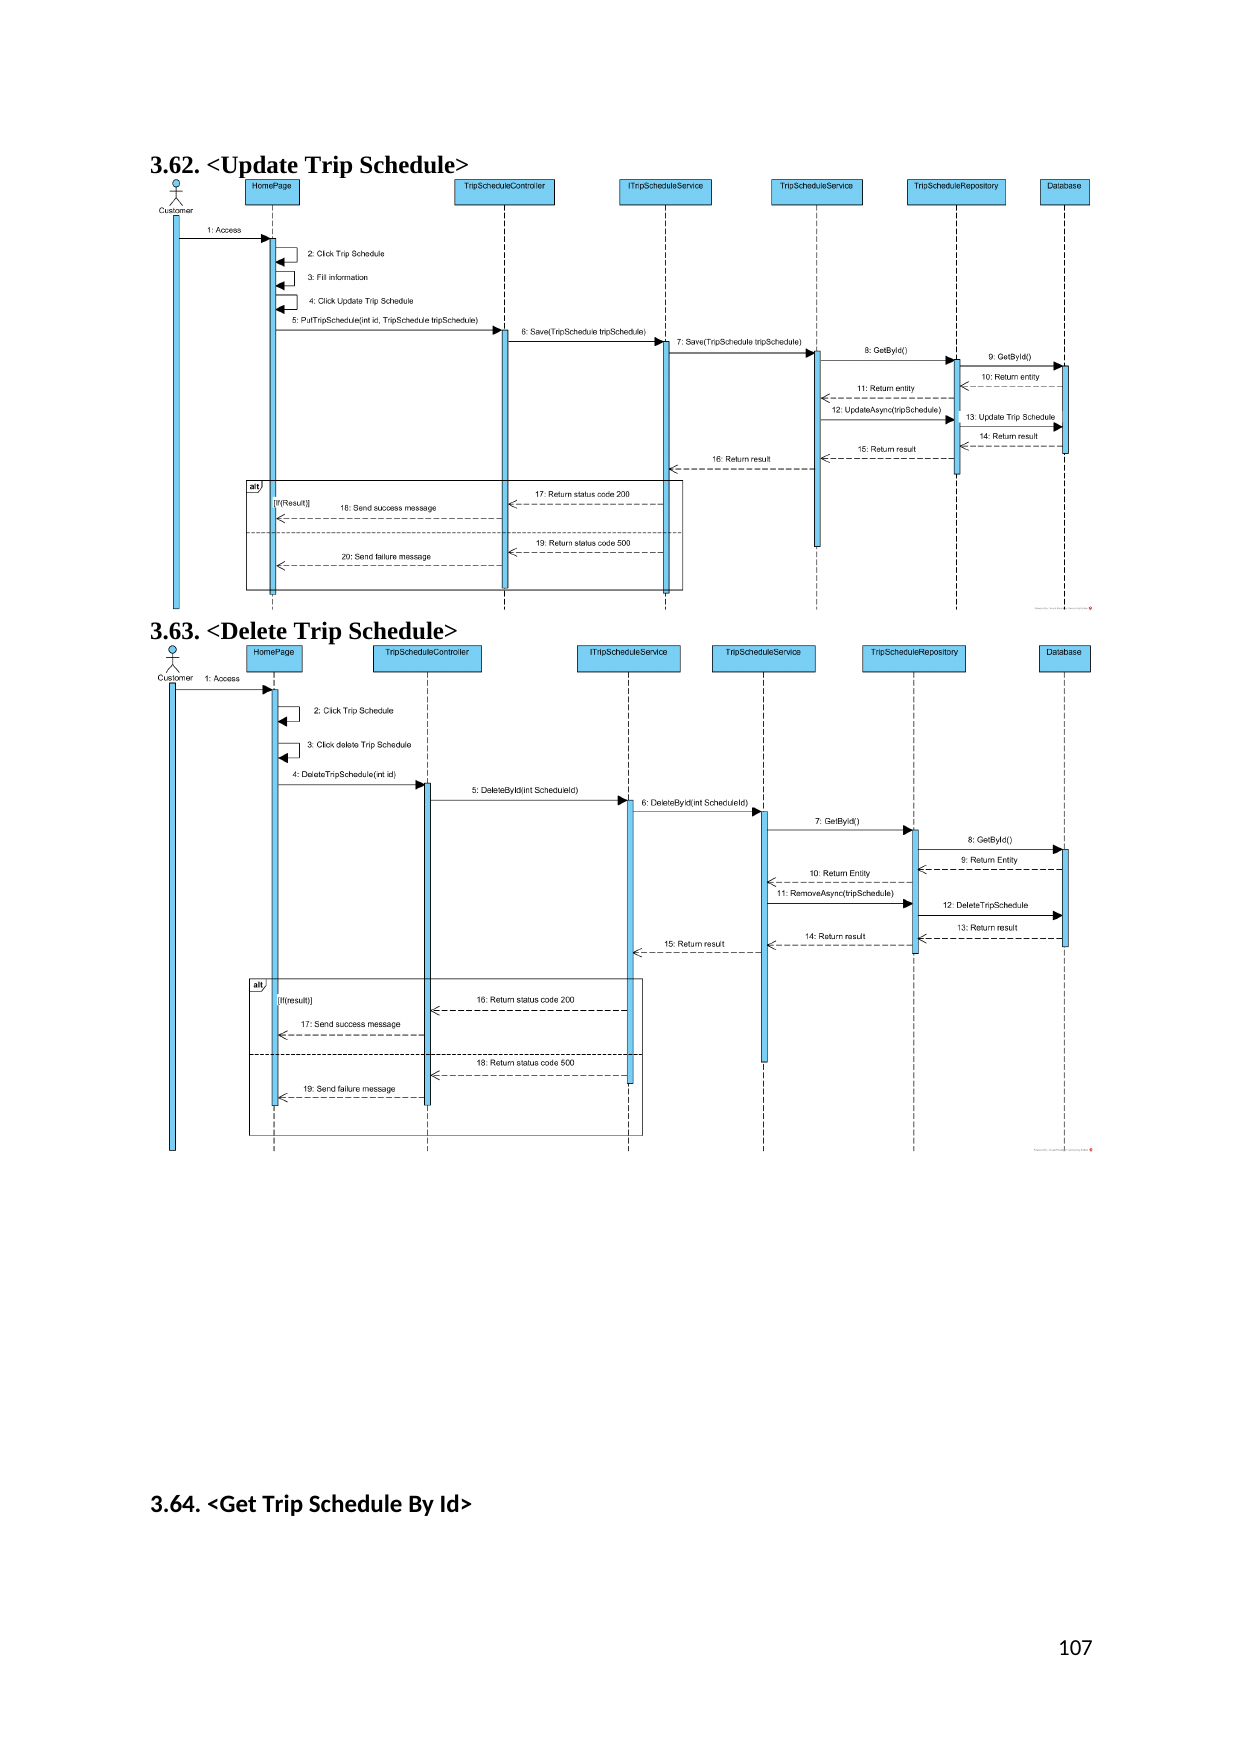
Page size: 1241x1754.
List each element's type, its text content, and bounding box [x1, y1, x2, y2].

subtitle 3.62. <Update Trip Schedule> [150, 150, 1093, 178]
subtitle 3.63. <Delete Trip Schedule> [150, 616, 1093, 645]
picture [150, 178, 1093, 612]
subtitle 3.64. <Get Trip Schedule By Id> [150, 1488, 1093, 1518]
picture [150, 645, 1093, 1154]
